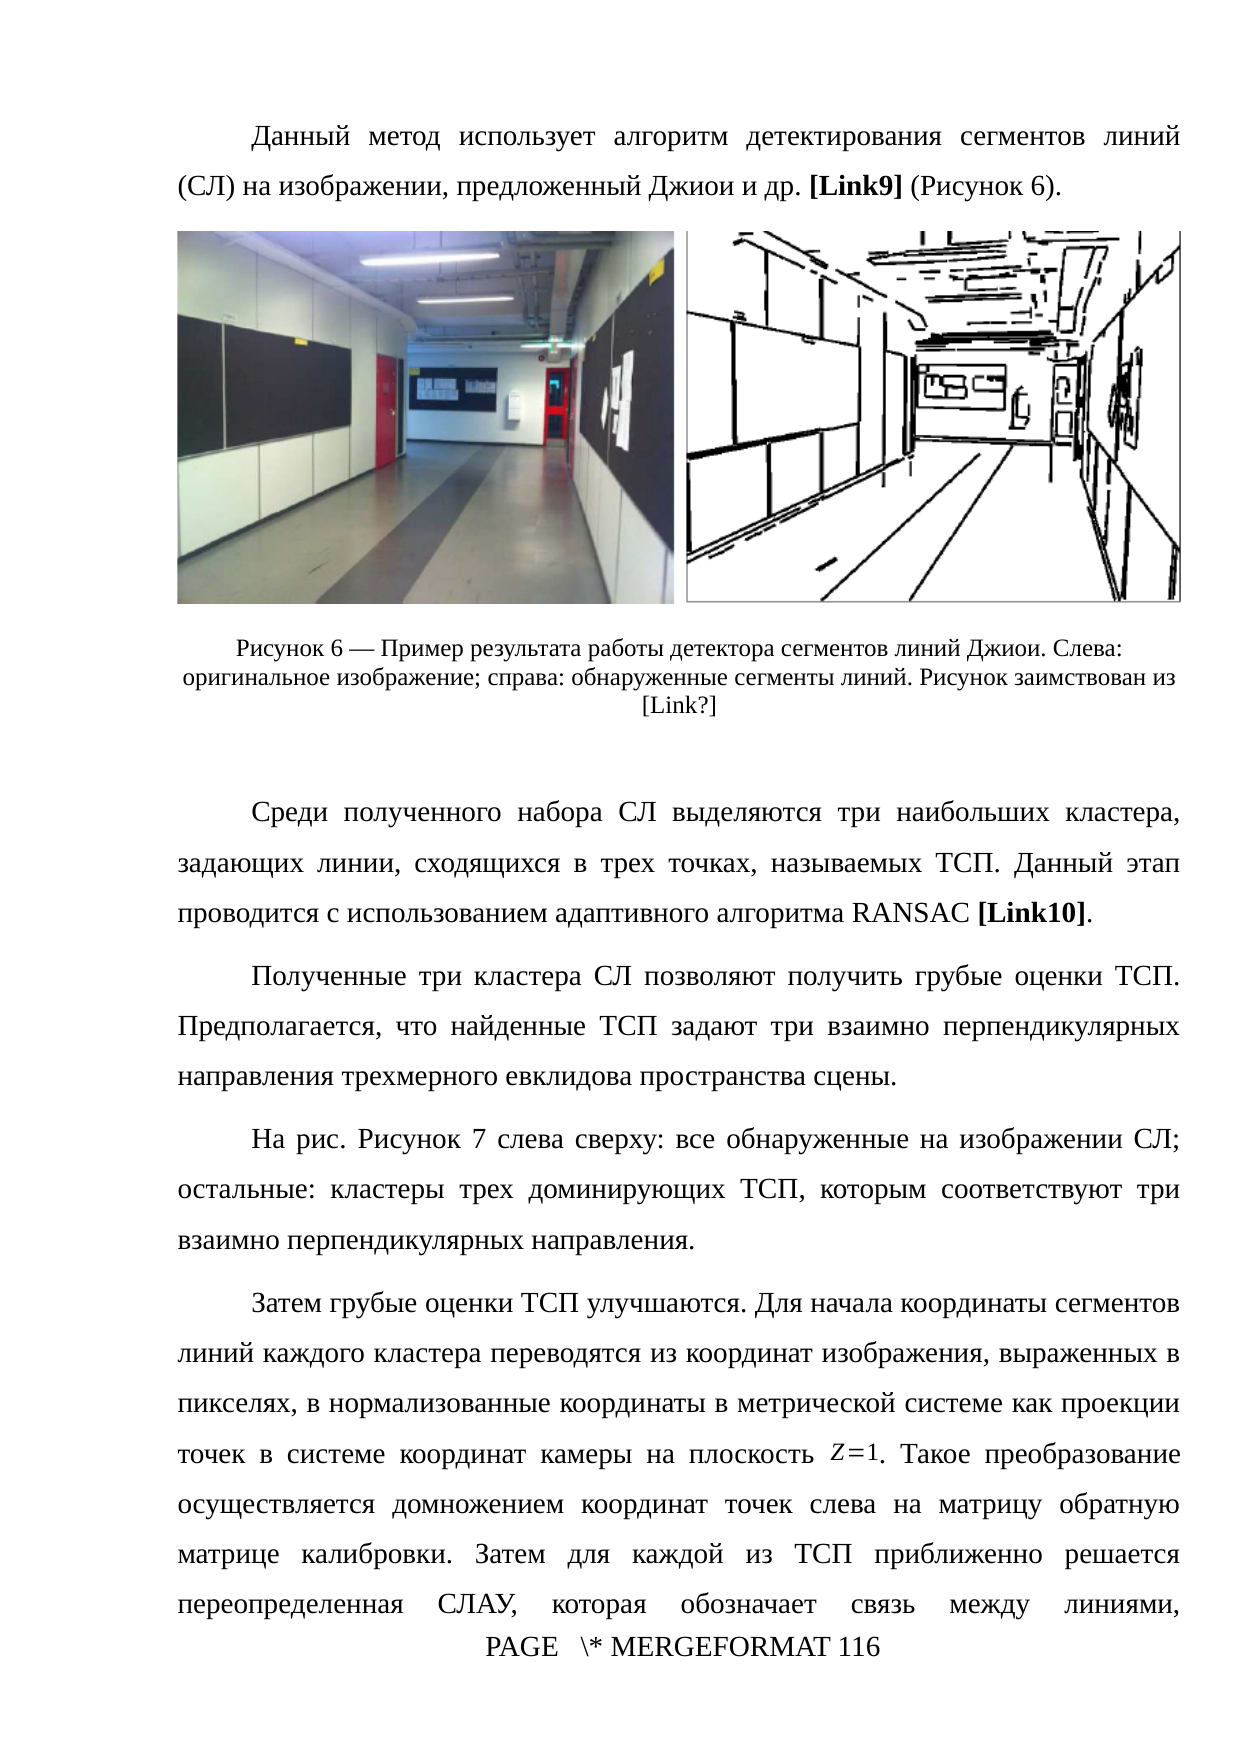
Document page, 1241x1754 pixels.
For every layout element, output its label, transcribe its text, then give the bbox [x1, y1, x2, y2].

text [177, 1285, 1181, 1620]
text Среди полученного набора СЛ выделяются три наибольших кластера, задающих линии, сходящихся в трех точках, называемых ТСП. Данный этап проводится с использованием адаптивного алгоритма RANSAC [Link10]. [177, 794, 1181, 929]
picture [177, 231, 1181, 604]
text На рис. 7 слева сверху: все обнаруженные на изображении СЛ; остальные: кластеры трех доминирующих ТСП, которым соответствуют три взаимно перпендикулярных направления. [177, 1121, 1181, 1256]
text Данный метод использует алгоритм детектирования сегментов линий (СЛ) на изображении, предложенный Джиои и др. [Link9] (Рисунок 6). [177, 118, 1181, 202]
text Рисунок 6 — Пример результата работы детектора сегментов линий Джиои. Слева: оригинальное изображение; справа: обнаруженные сегменты линий. Рисунок заимствован из [Link?] [177, 633, 1181, 719]
text Полученные три кластера СЛ позволяют получить грубые оценки ТСП. Предполагается, что найденные ТСП задают три взаимно перпендикулярных направления трехмерного евклидова пространства сцены. [177, 958, 1181, 1092]
